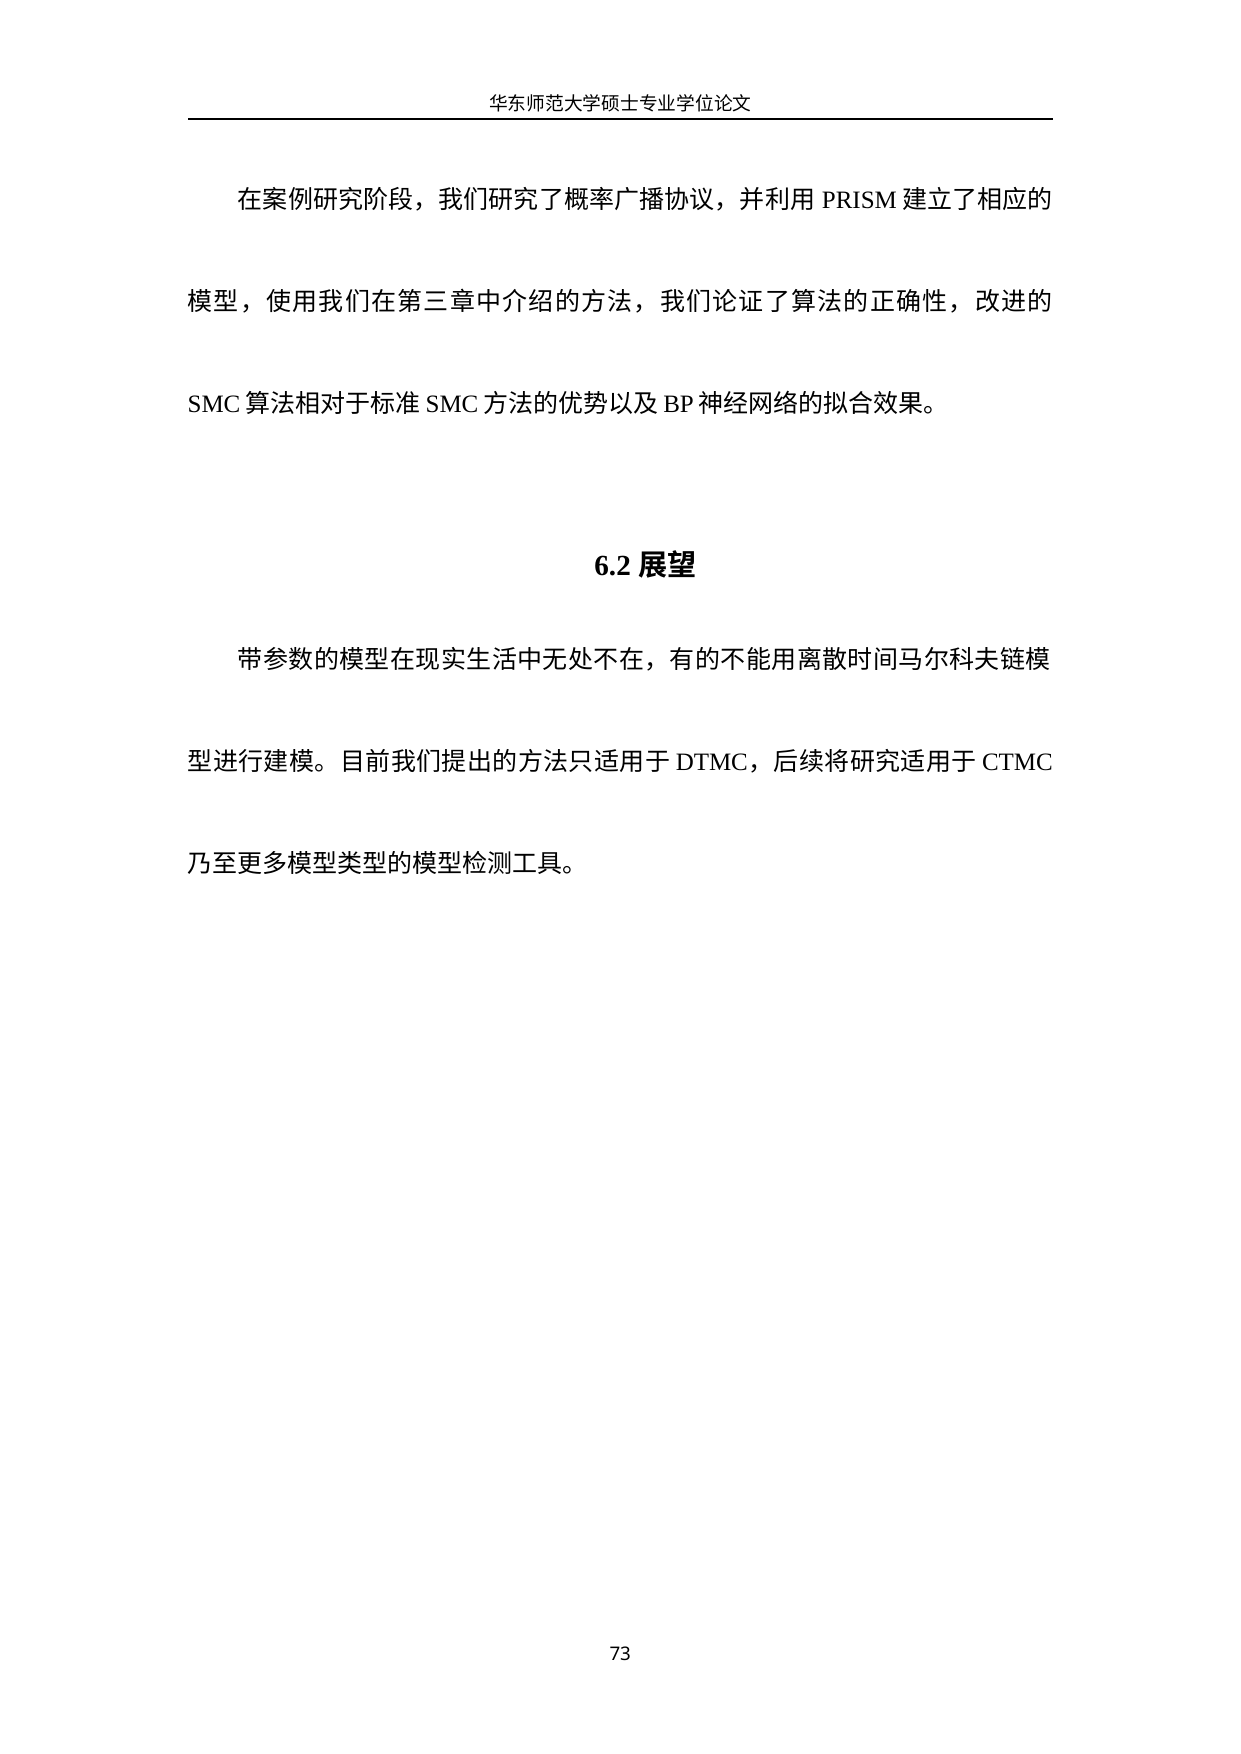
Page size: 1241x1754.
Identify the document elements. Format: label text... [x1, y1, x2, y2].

text 在案例研究阶段，我们研究了概率广播协议，并利用PRISM建立了相应的模型，使用我们在第三章中介绍的方法，我们论证了算法的正确性，改进的SMC算法相对于标准SMC方法的优势以及BP神经网络的拟合效果。 [187, 164, 1053, 436]
text 带参数的模型在现实生活中无处不在，有的不能用离散时间马尔科夫链模型进行建模。目前我们提出的方法只适用于DTMC，后续将研究适用于CTMC乃至更多模型类型的模型检测工具。 [187, 624, 1053, 896]
subtitle 6.2 展望 [187, 529, 1053, 597]
